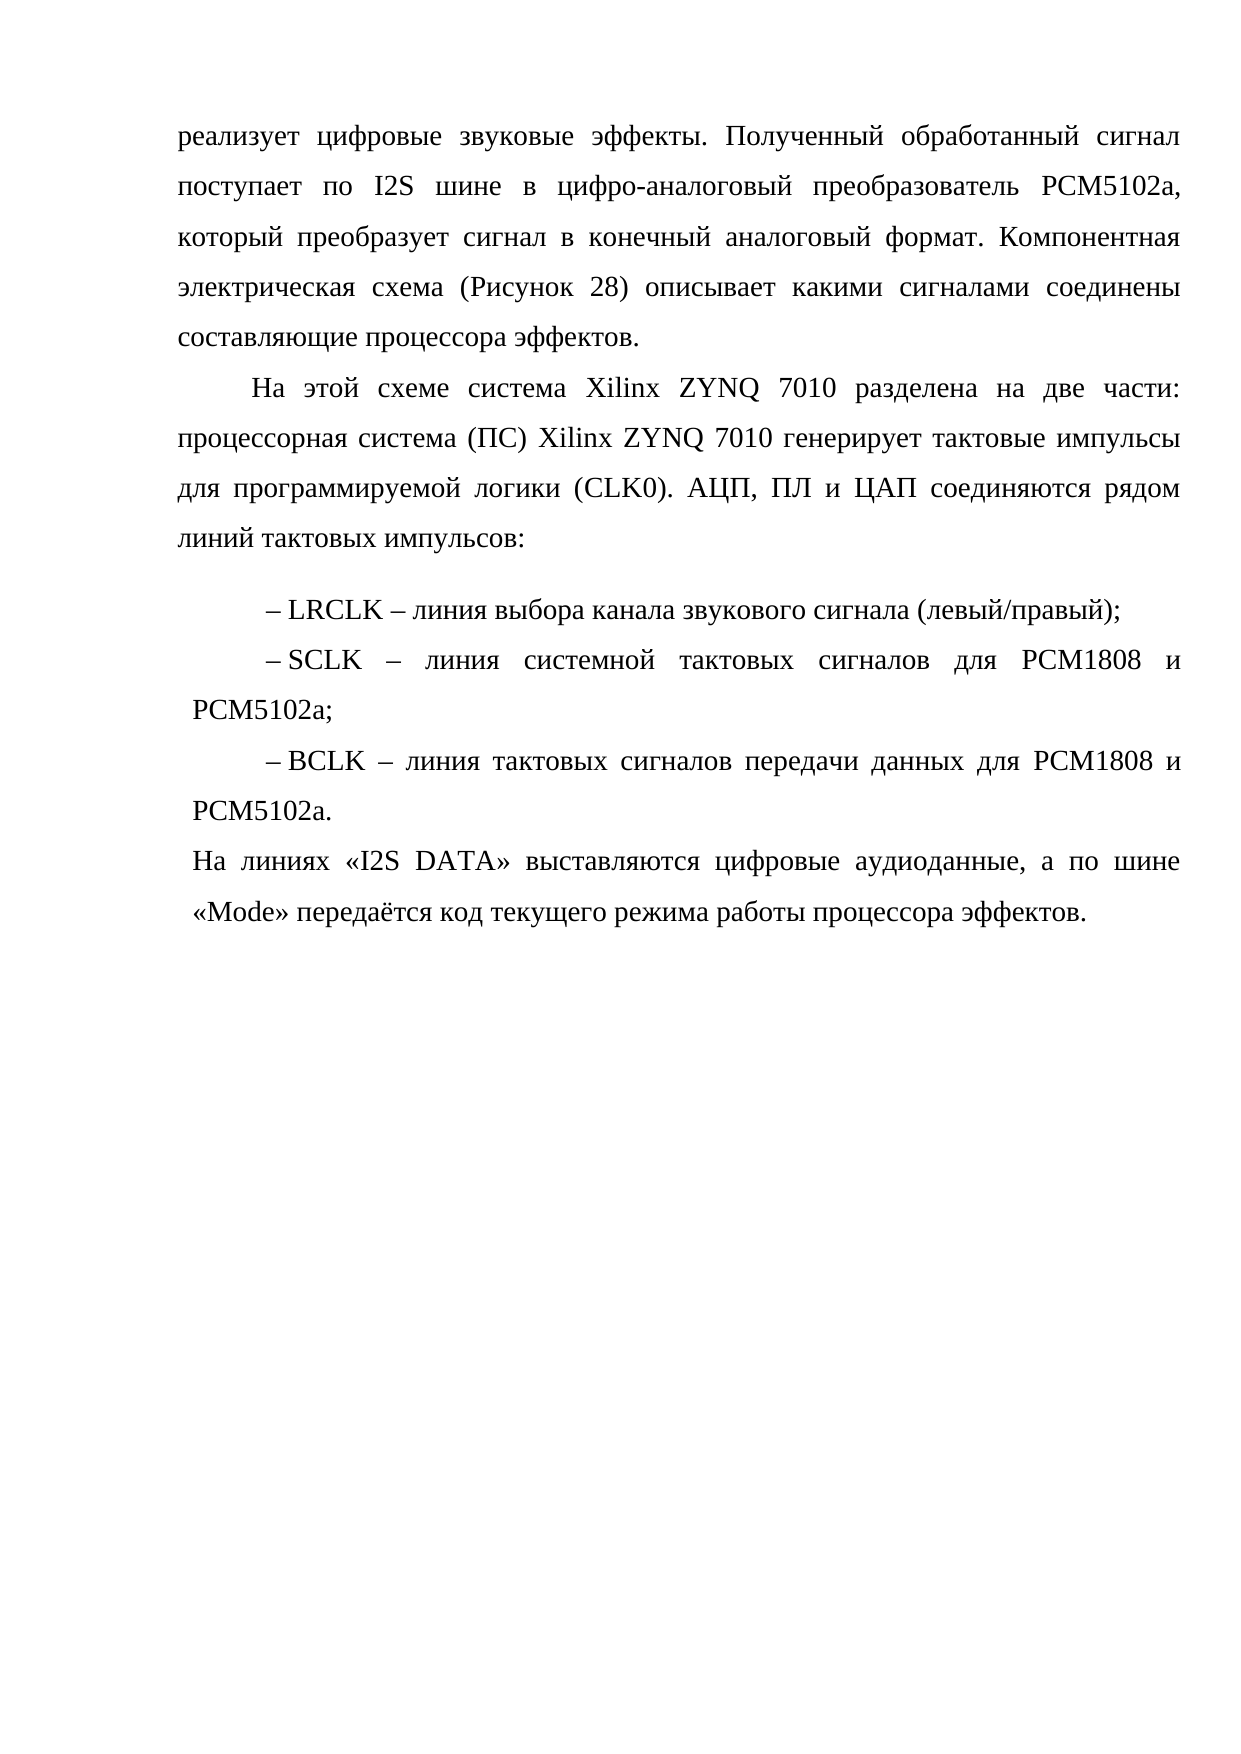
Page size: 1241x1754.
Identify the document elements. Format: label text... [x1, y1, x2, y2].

list На линиях «I2S DATA» выставляются цифровые аудиоданные, а по шине «Mode» передаётся код текущего режима работы процессора эффектов. [192, 843, 1181, 927]
text BCLK – линия тактовых сигналов передачи данных для PCM1808 и PCM5102a. [192, 743, 1181, 827]
text LRCLK – линия выбора канала звукового сигнала (левый/правый); [192, 592, 1181, 625]
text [177, 118, 1181, 353]
text На этой схеме система Xilinx ZYNQ 7010 разделена на две части: процессорная система (ПС) Xilinx ZYNQ 7010 генерирует тактовые импульсы для программируемой логики (CLK0). АЦП, ПЛ и ЦАП соединяются рядом линий тактовых импульсов: [177, 370, 1181, 554]
text SCLK – линия системной тактовых сигналов для PCM1808 и PCM5102a; [192, 642, 1181, 726]
